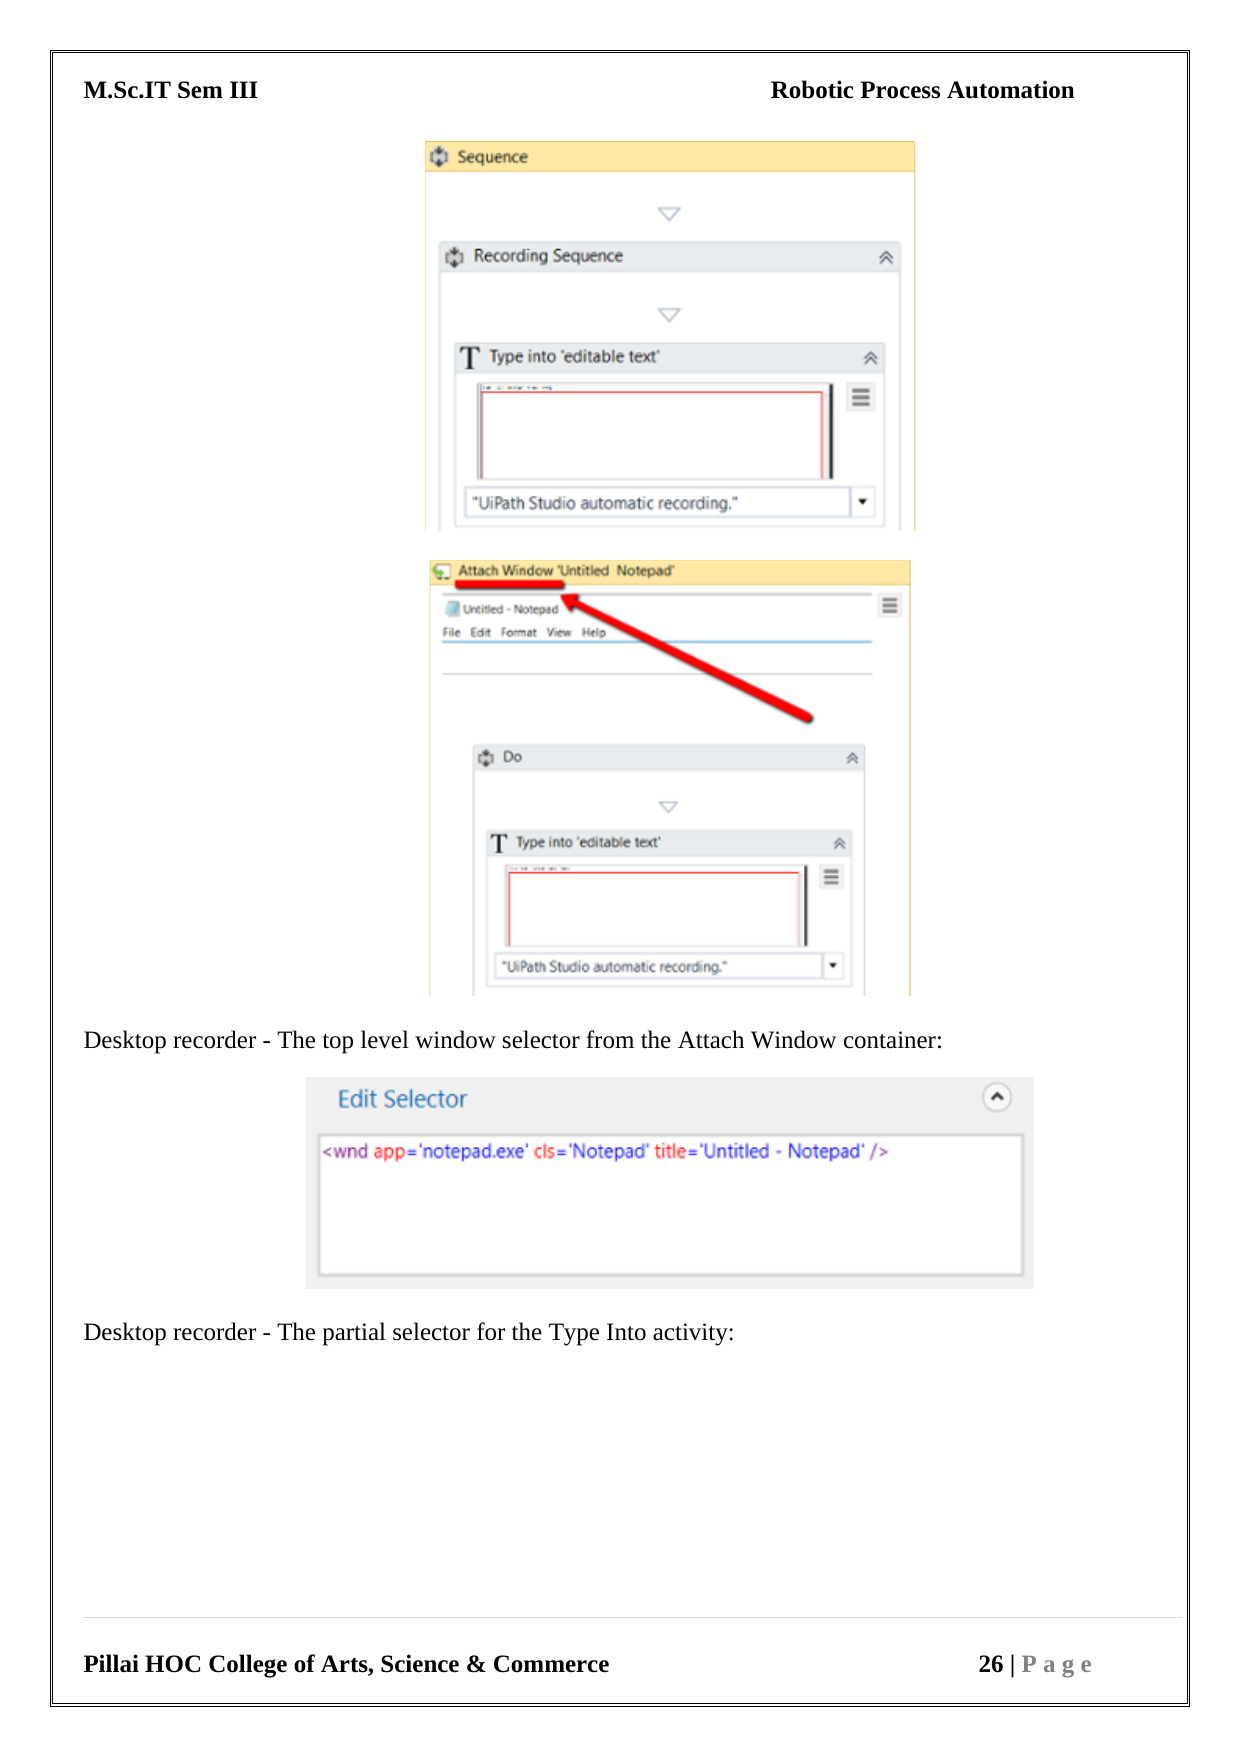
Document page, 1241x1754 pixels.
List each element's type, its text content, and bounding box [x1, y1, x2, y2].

picture [306, 1077, 1035, 1289]
text Desktop recorder - The top level window selector from the Attach Window container: [83, 1025, 1182, 1054]
picture [429, 560, 911, 996]
picture [424, 141, 916, 531]
text Desktop recorder - The partial selector for the Type Into activity: [83, 1317, 1182, 1346]
